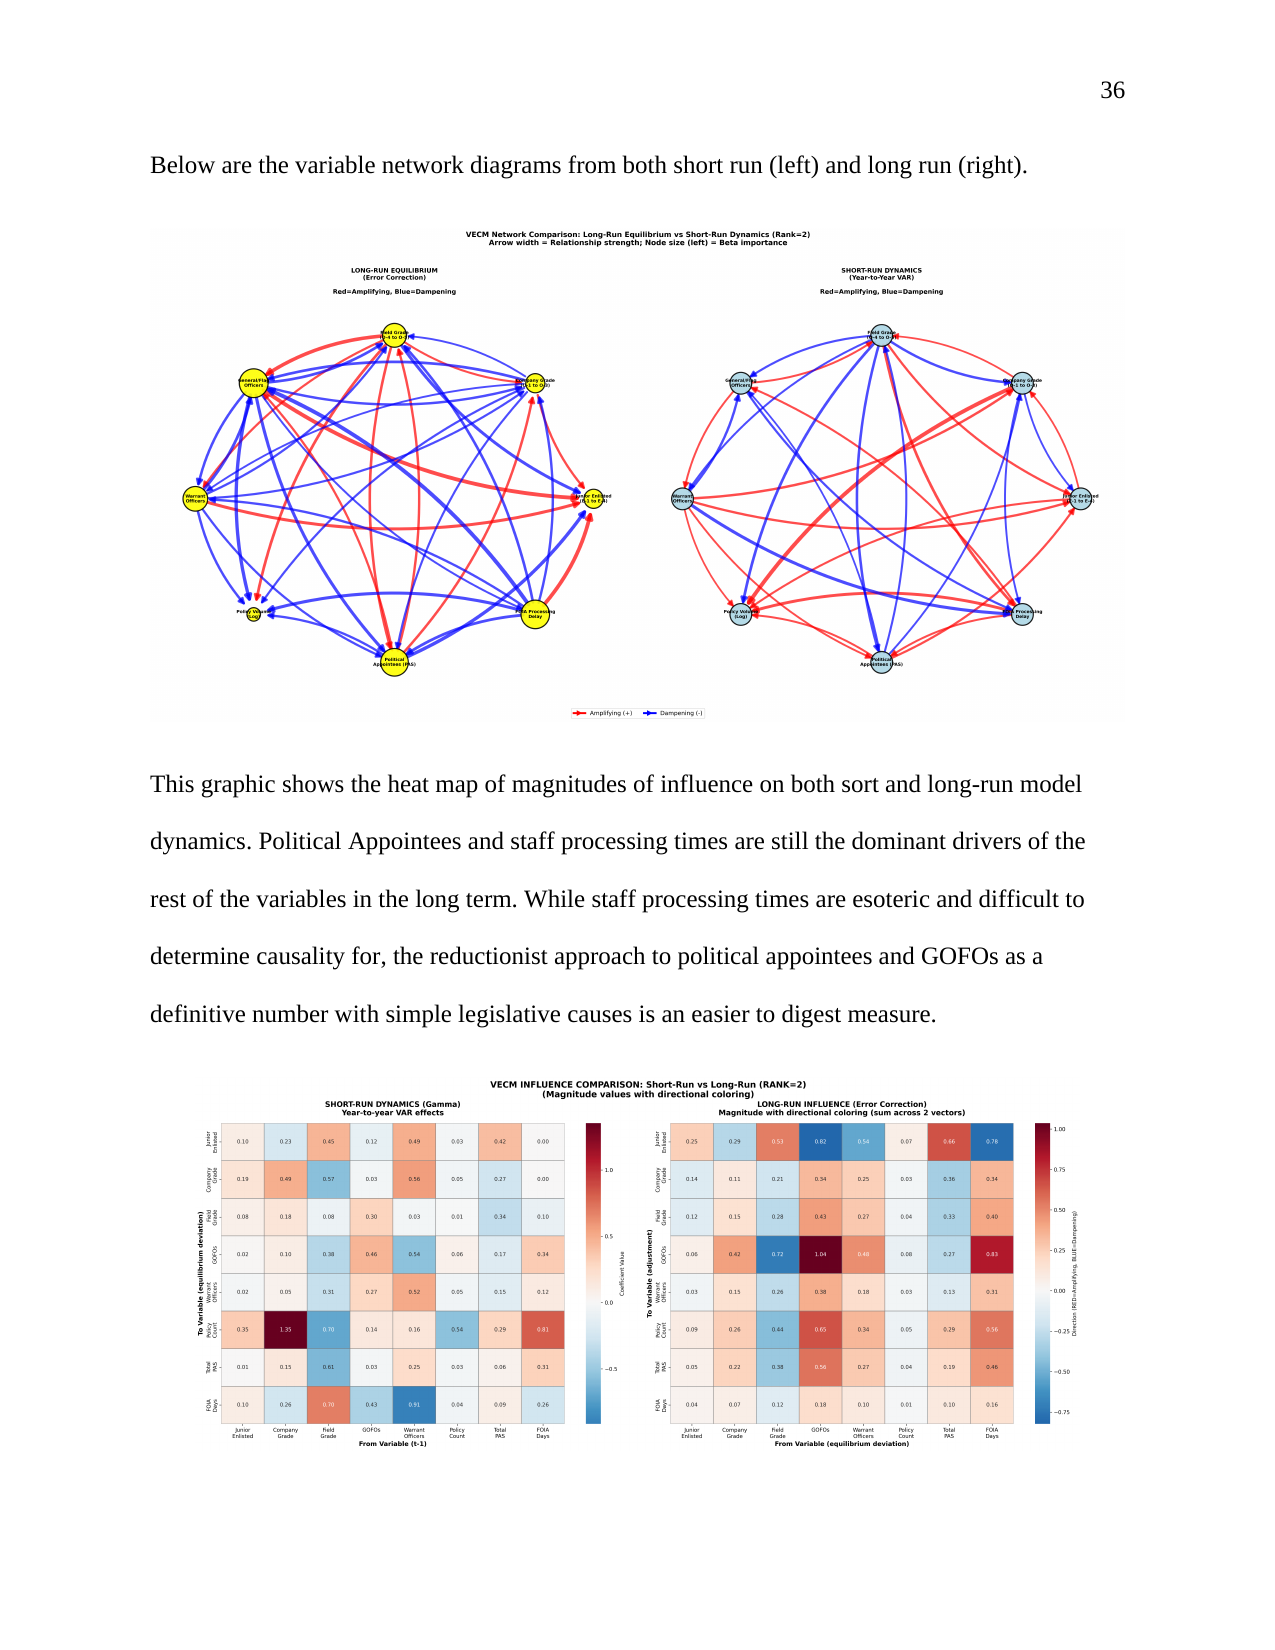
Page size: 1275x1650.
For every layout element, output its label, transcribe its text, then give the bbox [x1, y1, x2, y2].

text This graphic shows the heat map of magnitudes of influence on both sort and long-run model dynamics. Political Appointees and staff processing times are still the dominant drivers of the rest of the variables in the long term. While staff processing times are esoteric and difficult to determine causality for, the reductionist approach to political appointees and GOFOs as a definitive number with simple legislative causes is an easier to digest measure. [150, 769, 1125, 1028]
picture [150, 228, 1125, 722]
text Below are the variable network diagrams from both short run (left) and long run (right). [150, 150, 1125, 179]
picture [194, 1077, 1081, 1451]
